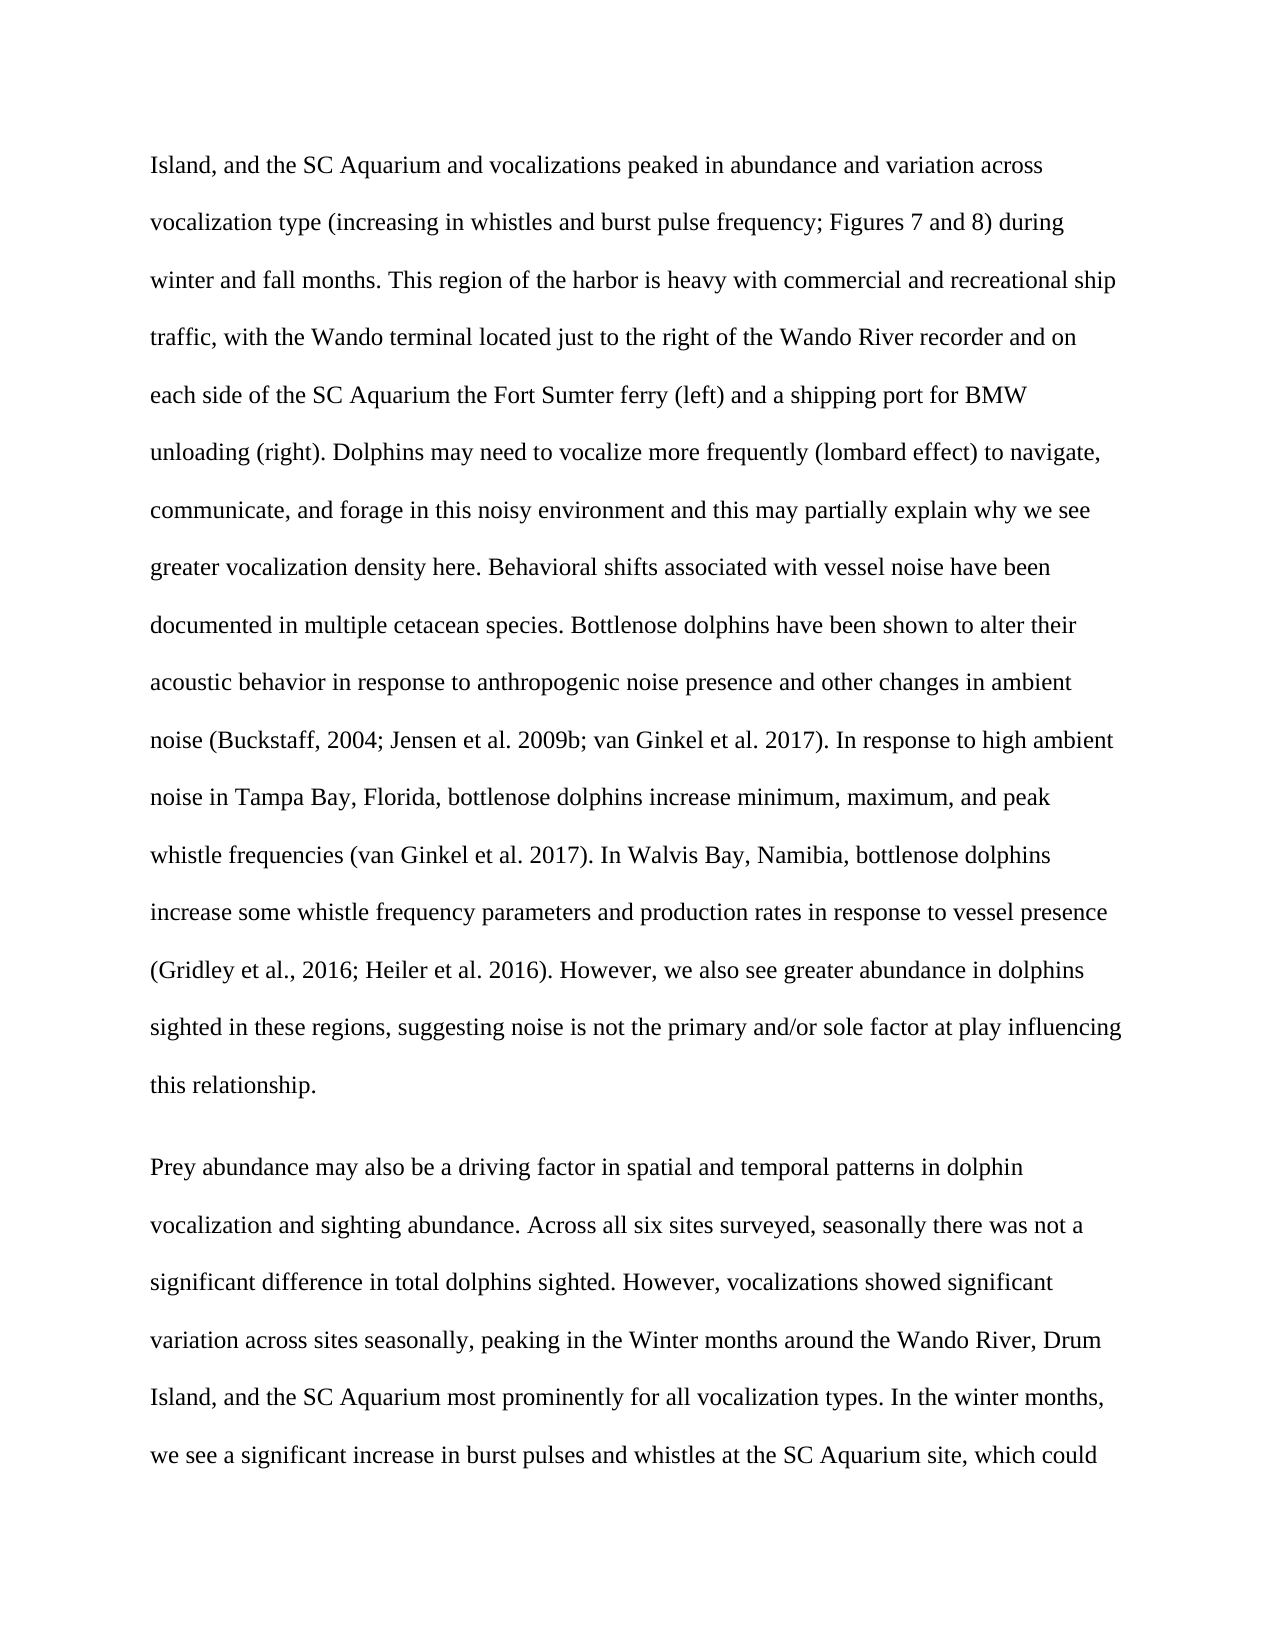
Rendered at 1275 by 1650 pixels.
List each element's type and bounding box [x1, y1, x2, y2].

text [150, 1152, 1125, 1469]
text [150, 150, 1125, 1099]
